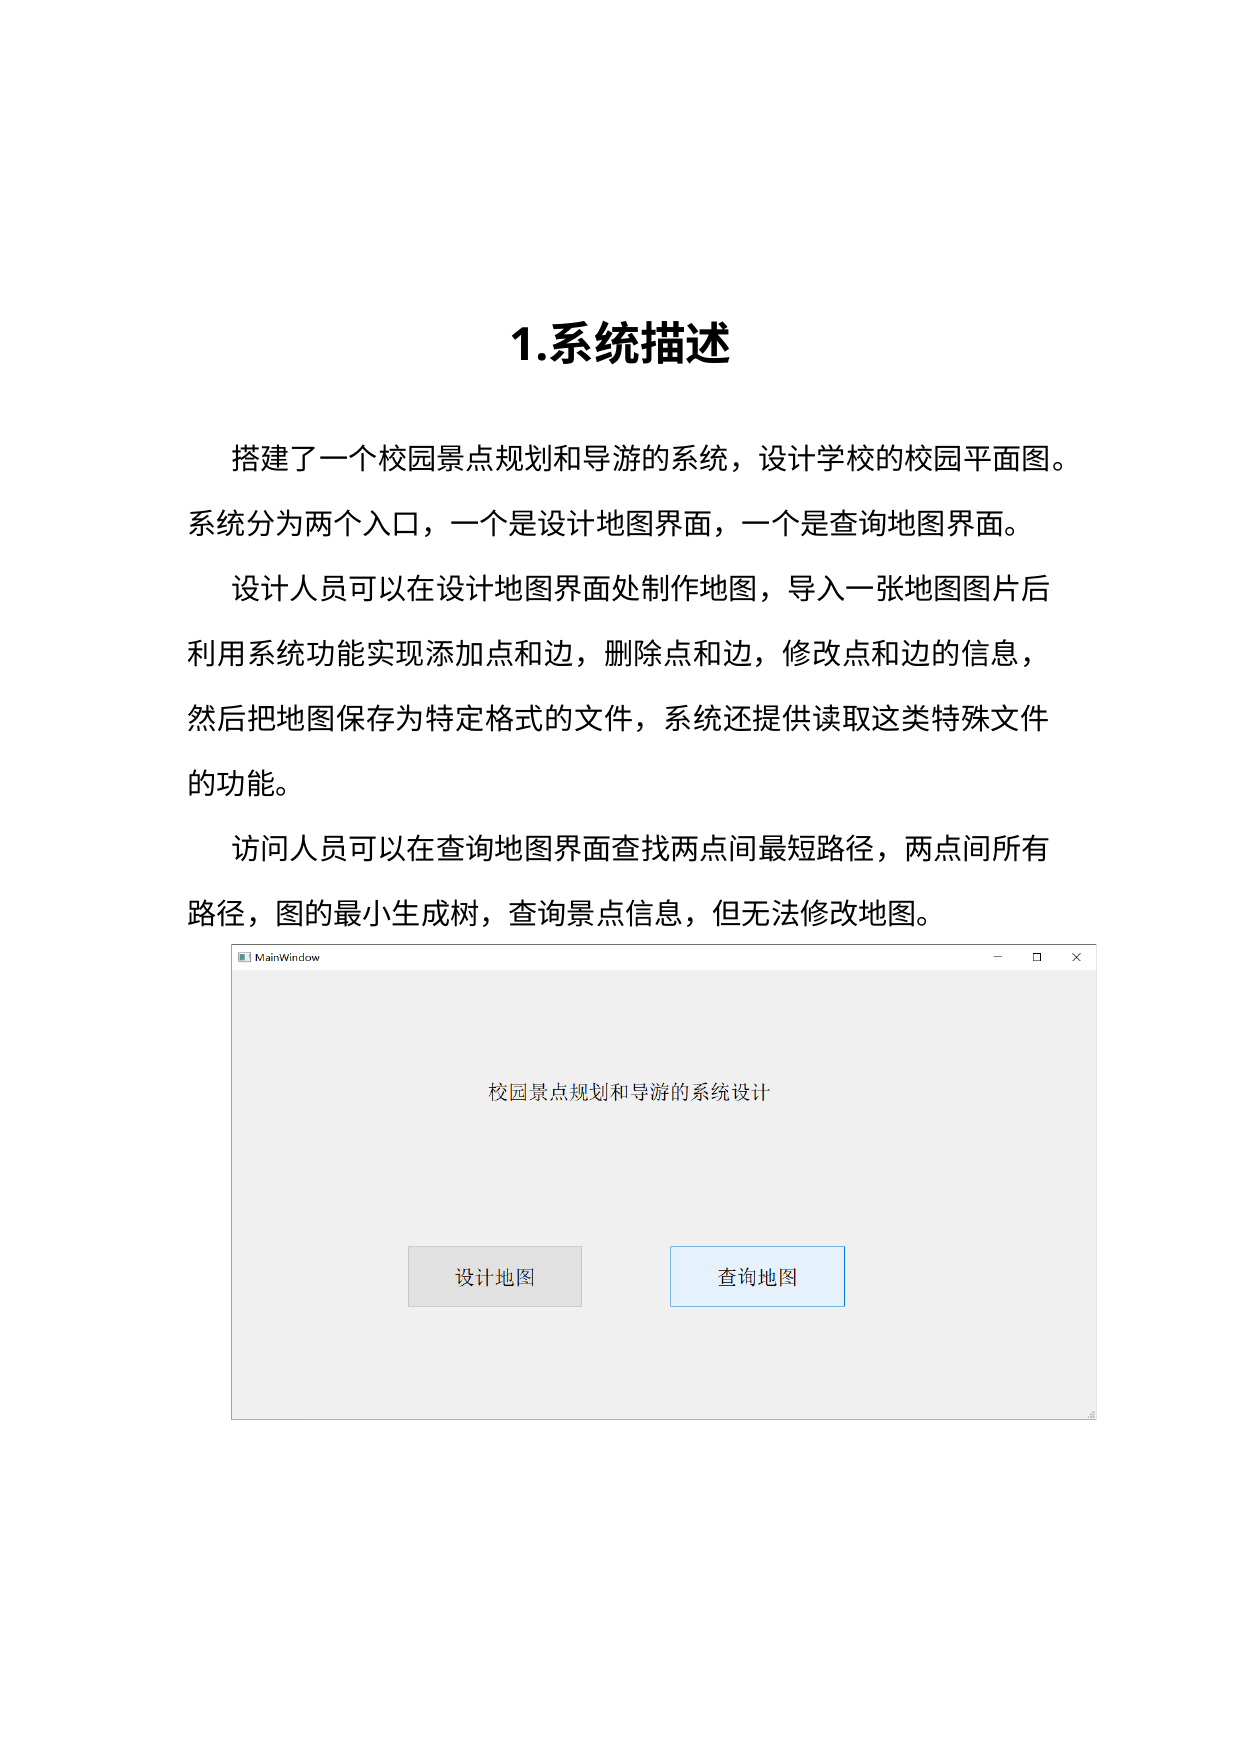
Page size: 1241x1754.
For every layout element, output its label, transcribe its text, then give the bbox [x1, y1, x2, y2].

text 设计人员可以在设计地图界面处制作地图，导入一张地图图片后利用系统功能实现添加点和边，删除点和边，修改点和边的信息，然后把地图保存为特定格式的文件，系统还提供读取这类特殊文件的功能。 [187, 554, 1053, 814]
text 访问人员可以在查询地图界面查找两点间最短路径，两点间所有路径，图的最小生成树，查询景点信息，但无法修改地图。 [187, 814, 1053, 944]
subtitle 1.系统描述 [187, 292, 1053, 390]
picture [231, 944, 1097, 1420]
text 搭建了一个校园景点规划和导游的系统，设计学校的校园平面图。系统分为两个入口，一个是设计地图界面，一个是查询地图界面。 [187, 424, 1053, 554]
